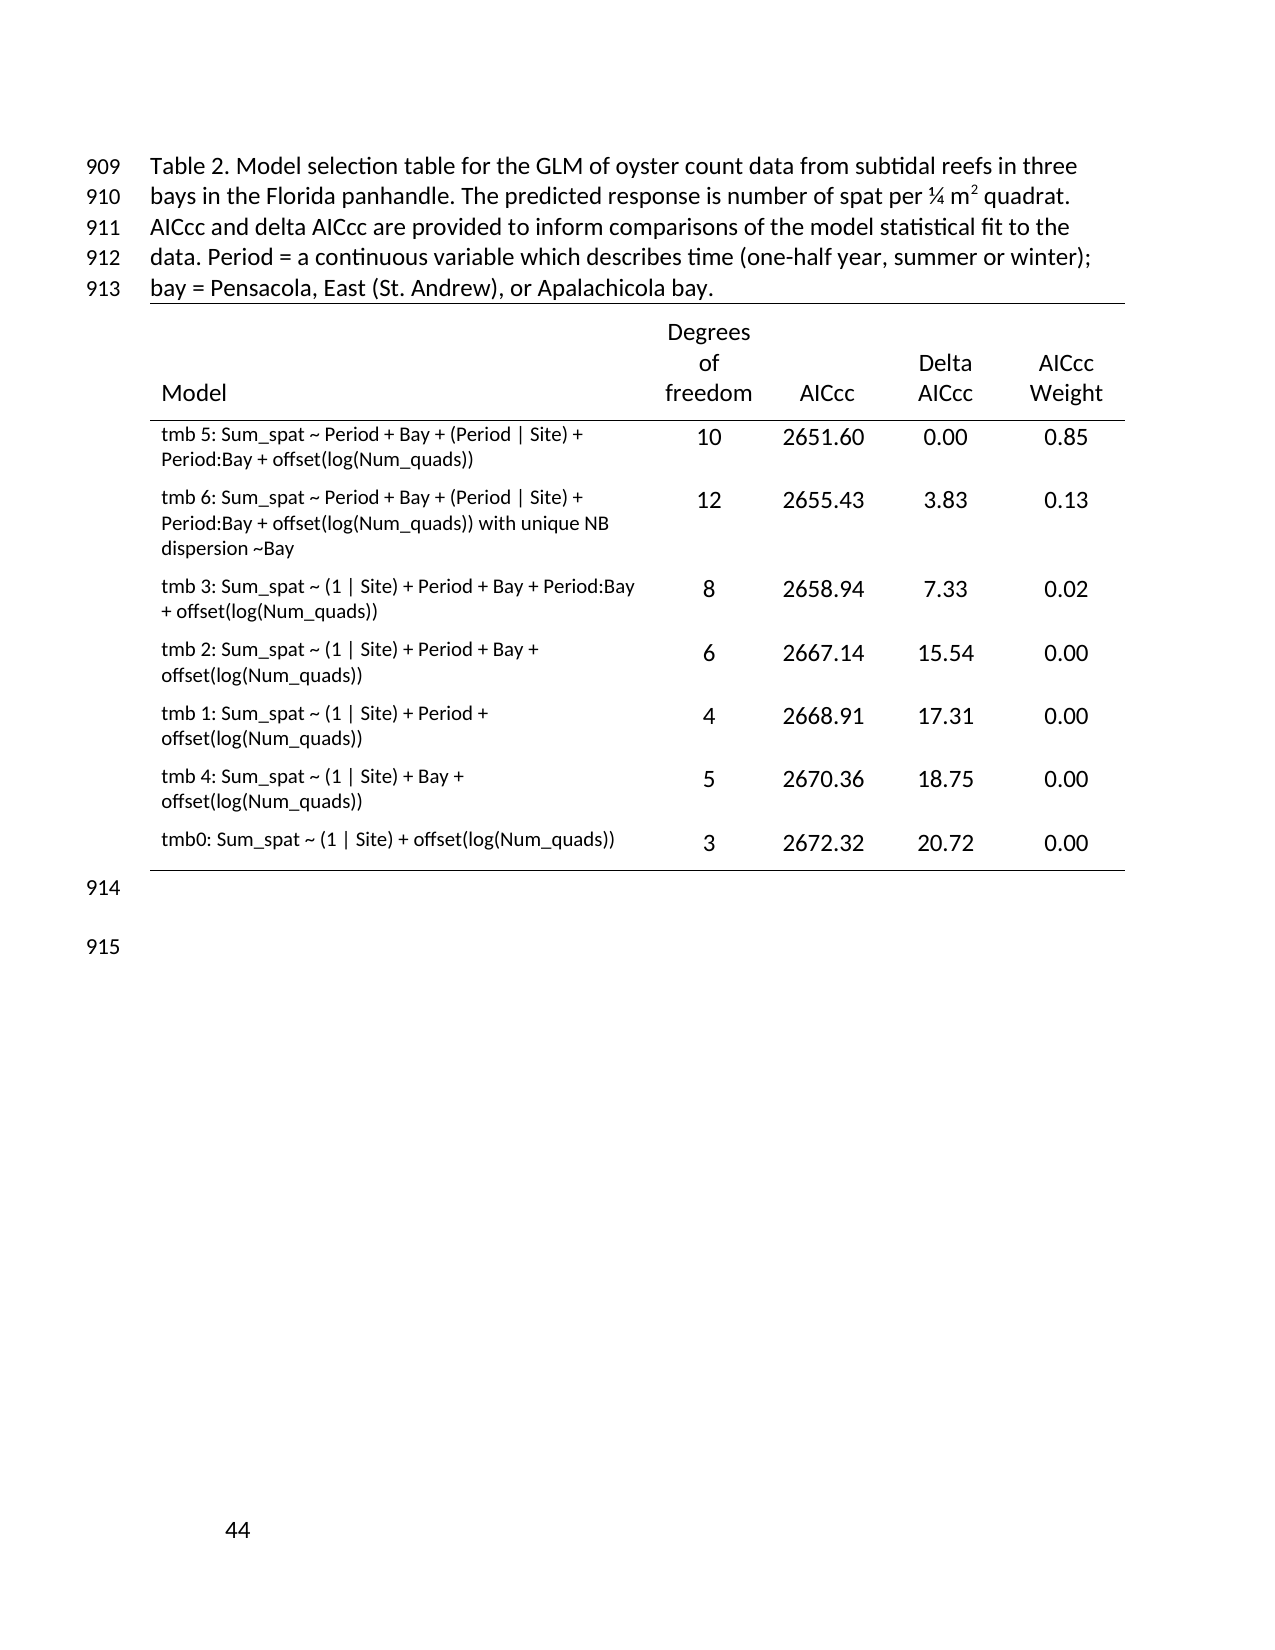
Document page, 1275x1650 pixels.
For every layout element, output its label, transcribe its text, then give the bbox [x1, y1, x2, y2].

table_cell 2668.91 [771, 700, 883, 763]
table_header AICcc [771, 304, 883, 420]
table_cell 3 [647, 827, 771, 870]
table_cell 0.00 [1008, 763, 1125, 827]
table_cell 0.00 [883, 421, 1008, 484]
table_header AICcc Weight [1008, 304, 1125, 420]
table_cell 0.02 [1008, 573, 1125, 637]
table_cell 10 [647, 421, 771, 484]
table_cell 0.13 [1008, 485, 1125, 573]
table_cell 0.00 [1008, 827, 1125, 870]
table_cell 2655.43 [771, 485, 883, 573]
table_cell 0.00 [1008, 637, 1125, 700]
table_header Model [150, 304, 647, 420]
table_cell 12 [647, 485, 771, 573]
table_cell 20.72 [883, 827, 1008, 870]
table_header Delta AICcc [883, 304, 1008, 420]
table_cell tmb0: Sum_spat ~ (1 | Site) + offset(log(Num_quads)) [150, 827, 647, 870]
table_cell 3.83 [883, 485, 1008, 573]
table_cell 0.85 [1008, 421, 1125, 484]
table_cell tmb 4: Sum_spat ~ (1 | Site) + Bay + offset(log(Num_quads)) [150, 763, 647, 827]
table_cell tmb 6: Sum_spat ~ Period + Bay + (Period | Site) + Period:Bay + offset(log(Num_quads)) with unique NB dispersion ~Bay [150, 485, 647, 573]
table_cell 7.33 [883, 573, 1008, 637]
table_cell 8 [647, 573, 771, 637]
table_cell tmb 3: Sum_spat ~ (1 | Site) + Period + Bay + Period:Bay + offset(log(Num_quads)) [150, 573, 647, 637]
table_cell 2670.36 [771, 763, 883, 827]
table_cell 17.31 [883, 700, 1008, 763]
table_cell tmb 1: Sum_spat ~ (1 | Site) + Period + offset(log(Num_quads)) [150, 700, 647, 763]
table_cell 2651.60 [771, 421, 883, 484]
table_cell tmb 2: Sum_spat ~ (1 | Site) + Period + Bay + offset(log(Num_quads)) [150, 637, 647, 700]
table_cell 6 [647, 637, 771, 700]
table_cell tmb 5: Sum_spat ~ Period + Bay + (Period | Site) + Period:Bay + offset(log(Num_quads)) [150, 421, 647, 484]
table_header Degrees of freedom [647, 304, 771, 420]
table_cell 2658.94 [771, 573, 883, 637]
table_cell 0.00 [1008, 700, 1125, 763]
table_cell 5 [647, 763, 771, 827]
table_cell 2672.32 [771, 827, 883, 870]
table_cell 18.75 [883, 763, 1008, 827]
text Table 2. Model selection table for the GLM of oyster count data from subtidal reefs in three bays in the Florida panhandle. The predicted response is number of spat per ¼ m2 quadrat. AICcc and delta AICcc are provided to inform comparisons of the model statistical fit to the data. Period = a continuous variable which describes time (one-half year, summer or winter); bay = Pensacola, East (St. Andrew), or Apalachicola bay. [150, 150, 1125, 303]
table_cell 15.54 [883, 637, 1008, 700]
table_cell 4 [647, 700, 771, 763]
table_cell 2667.14 [771, 637, 883, 700]
